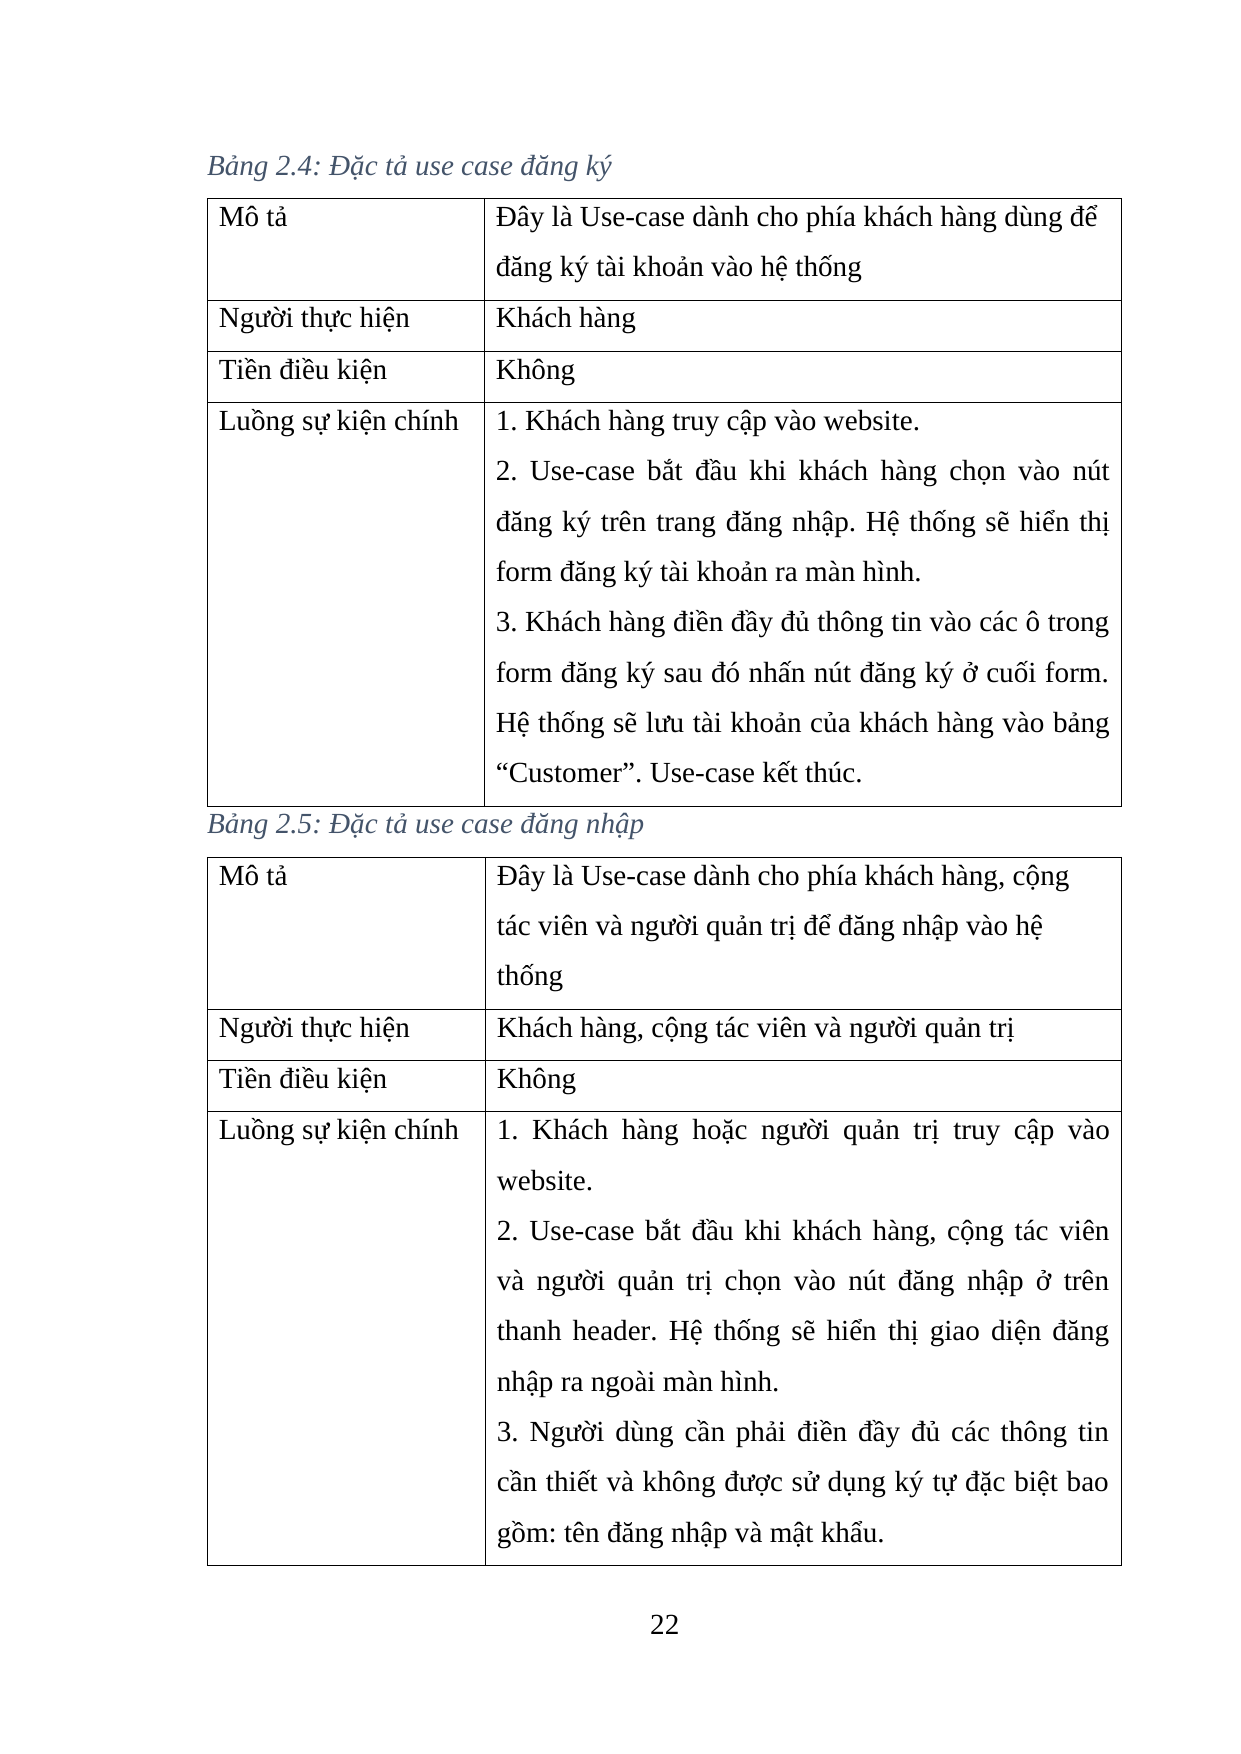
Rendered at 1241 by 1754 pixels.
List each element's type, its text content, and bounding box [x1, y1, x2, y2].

table_cell 1. Khách hàng truy cập vào website. 2. Use-case bắt đầu khi khách hàng chọn vào nút đăng ký trên trang đăng nhập. Hệ thống sẽ hiển thị form đăng ký tài khoản ra màn hình. 3. Khách hàng điền đầy đủ thông tin vào các ô trong form đăng ký sau đó nhấn nút đăng ký ở cuối form. Hệ thống sẽ lưu tài khoản của khách hàng vào bảng “Customer”. Use-case kết thúc. [485, 403, 1121, 806]
table_cell Người thực hiện [208, 301, 484, 351]
table_header Mô tả [208, 858, 485, 1009]
table_cell Không [485, 352, 1121, 402]
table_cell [486, 1112, 1121, 1565]
text Bảng 2.4: Đặc tả use case đăng ký [207, 148, 1122, 181]
table_header Đây là Use-case dành cho phía khách hàng dùng để đăng ký tài khoản vào hệ thống [485, 199, 1121, 299]
table_header Mô tả [208, 199, 484, 299]
table_cell Luồng sự kiện chính [208, 1112, 485, 1565]
table_cell Tiền điều kiện [208, 352, 484, 402]
table_cell Tiền điều kiện [208, 1061, 485, 1111]
table_cell Khách hàng, cộng tác viên và người quản trị [486, 1010, 1121, 1060]
table_header Đây là Use-case dành cho phía khách hàng, cộng tác viên và người quản trị để đăng nhập vào hệ thống [486, 858, 1121, 1009]
table_cell Luồng sự kiện chính [208, 403, 484, 806]
table_cell Không [486, 1061, 1121, 1111]
table_cell Khách hàng [485, 301, 1121, 351]
table_cell Người thực hiện [208, 1010, 485, 1060]
text Bảng 2.5: Đặc tả use case đăng nhập [207, 807, 1122, 840]
